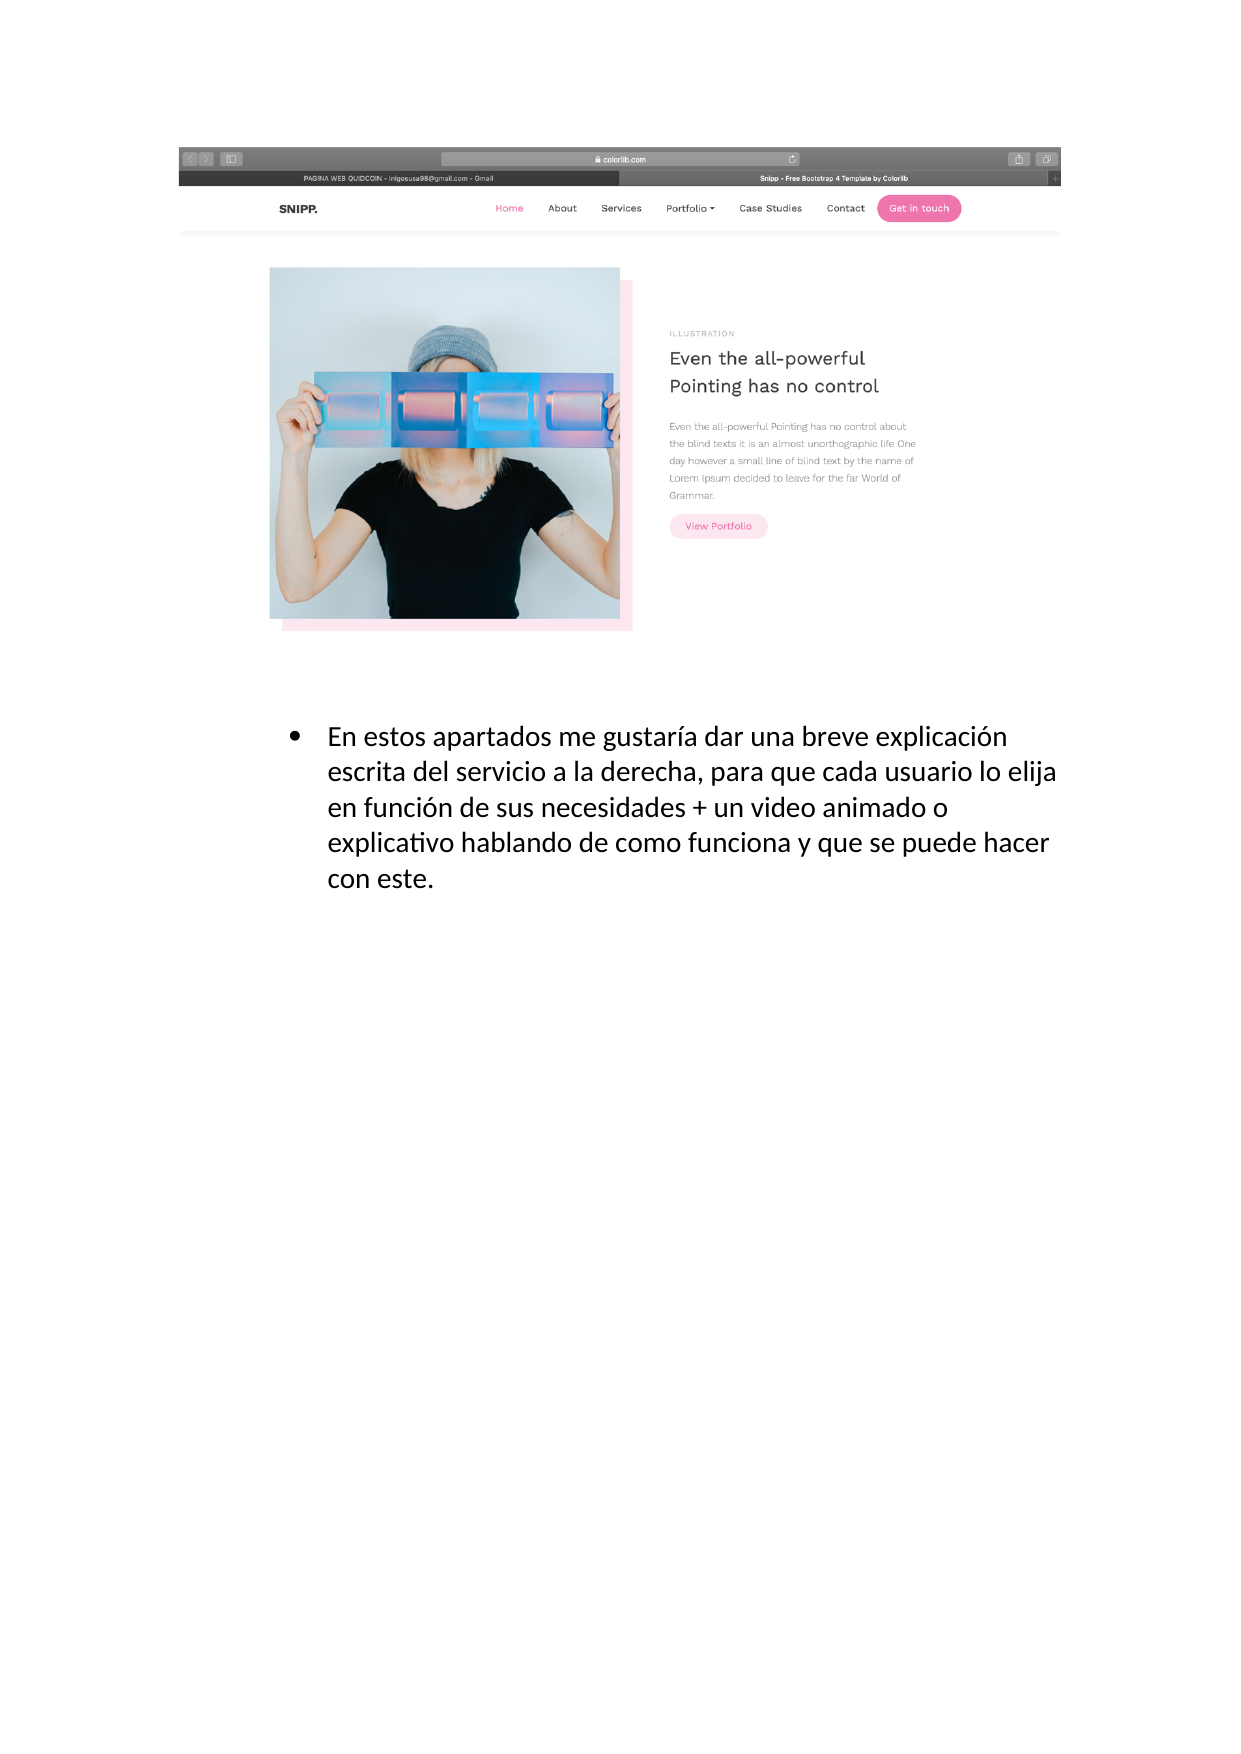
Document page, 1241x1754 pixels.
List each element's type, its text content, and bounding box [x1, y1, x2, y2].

picture [177, 147, 1060, 699]
